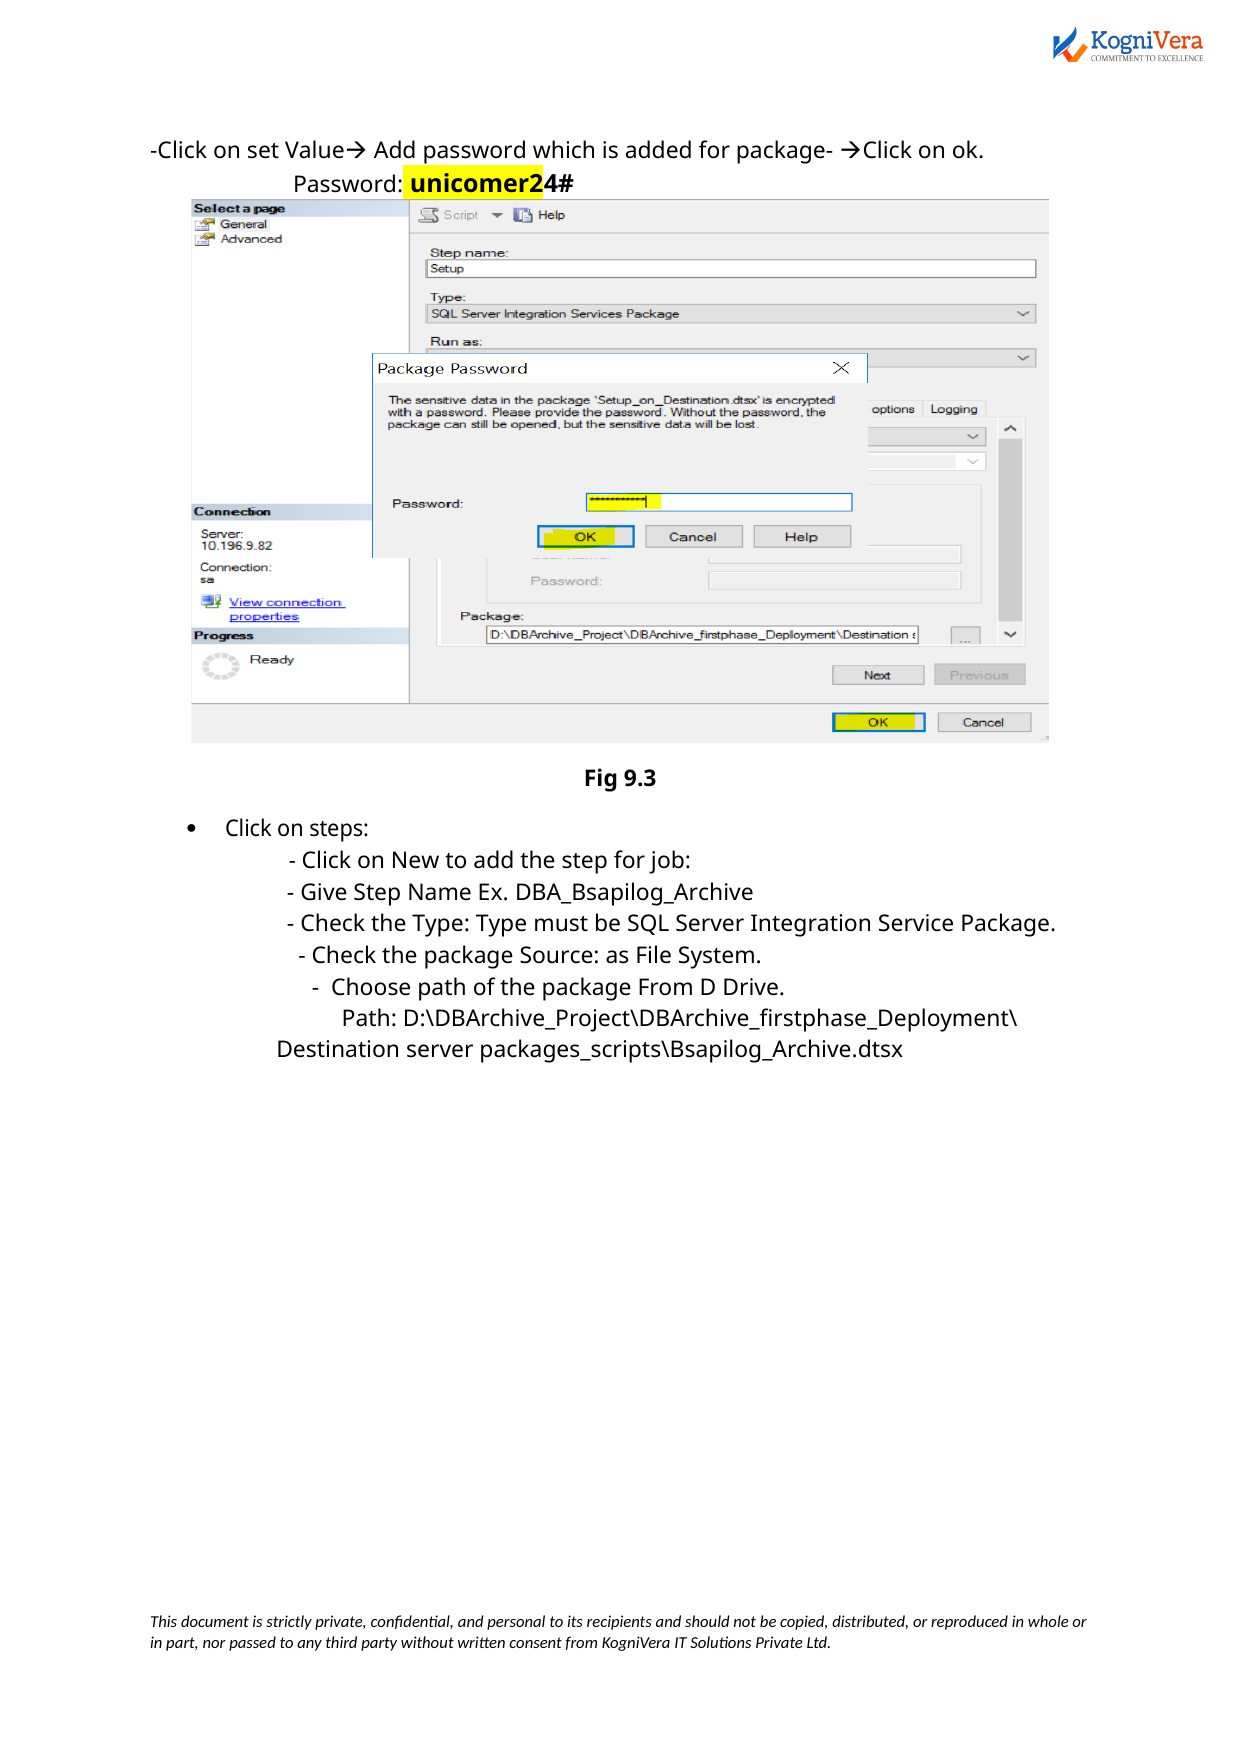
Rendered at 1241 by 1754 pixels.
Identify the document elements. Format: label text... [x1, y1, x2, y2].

text -Click on set Value Add password which is added for package- Click on ok. Password: unicomer24# [150, 134, 1090, 199]
text - Check the package Source: as File System. [238, 939, 1090, 970]
picture [191, 199, 1049, 743]
text Fig 9.3 [150, 762, 1090, 793]
text - Click on New to add the step for job: - Give Step Name Ex. DBA_Bsapilog_Archive - Check the Type: Type must be SQL Server Integration Service Package. [150, 844, 1090, 938]
picture [1051, 24, 1205, 64]
list - Choose path of the package From D Drive. Path: D:\DBArchive_Project\DBArchive_firstphase_Deployment\Destination server packages_scripts\Bsapilog_Archive.dtsx [276, 970, 1090, 1064]
list Click on steps: [187, 812, 1090, 843]
